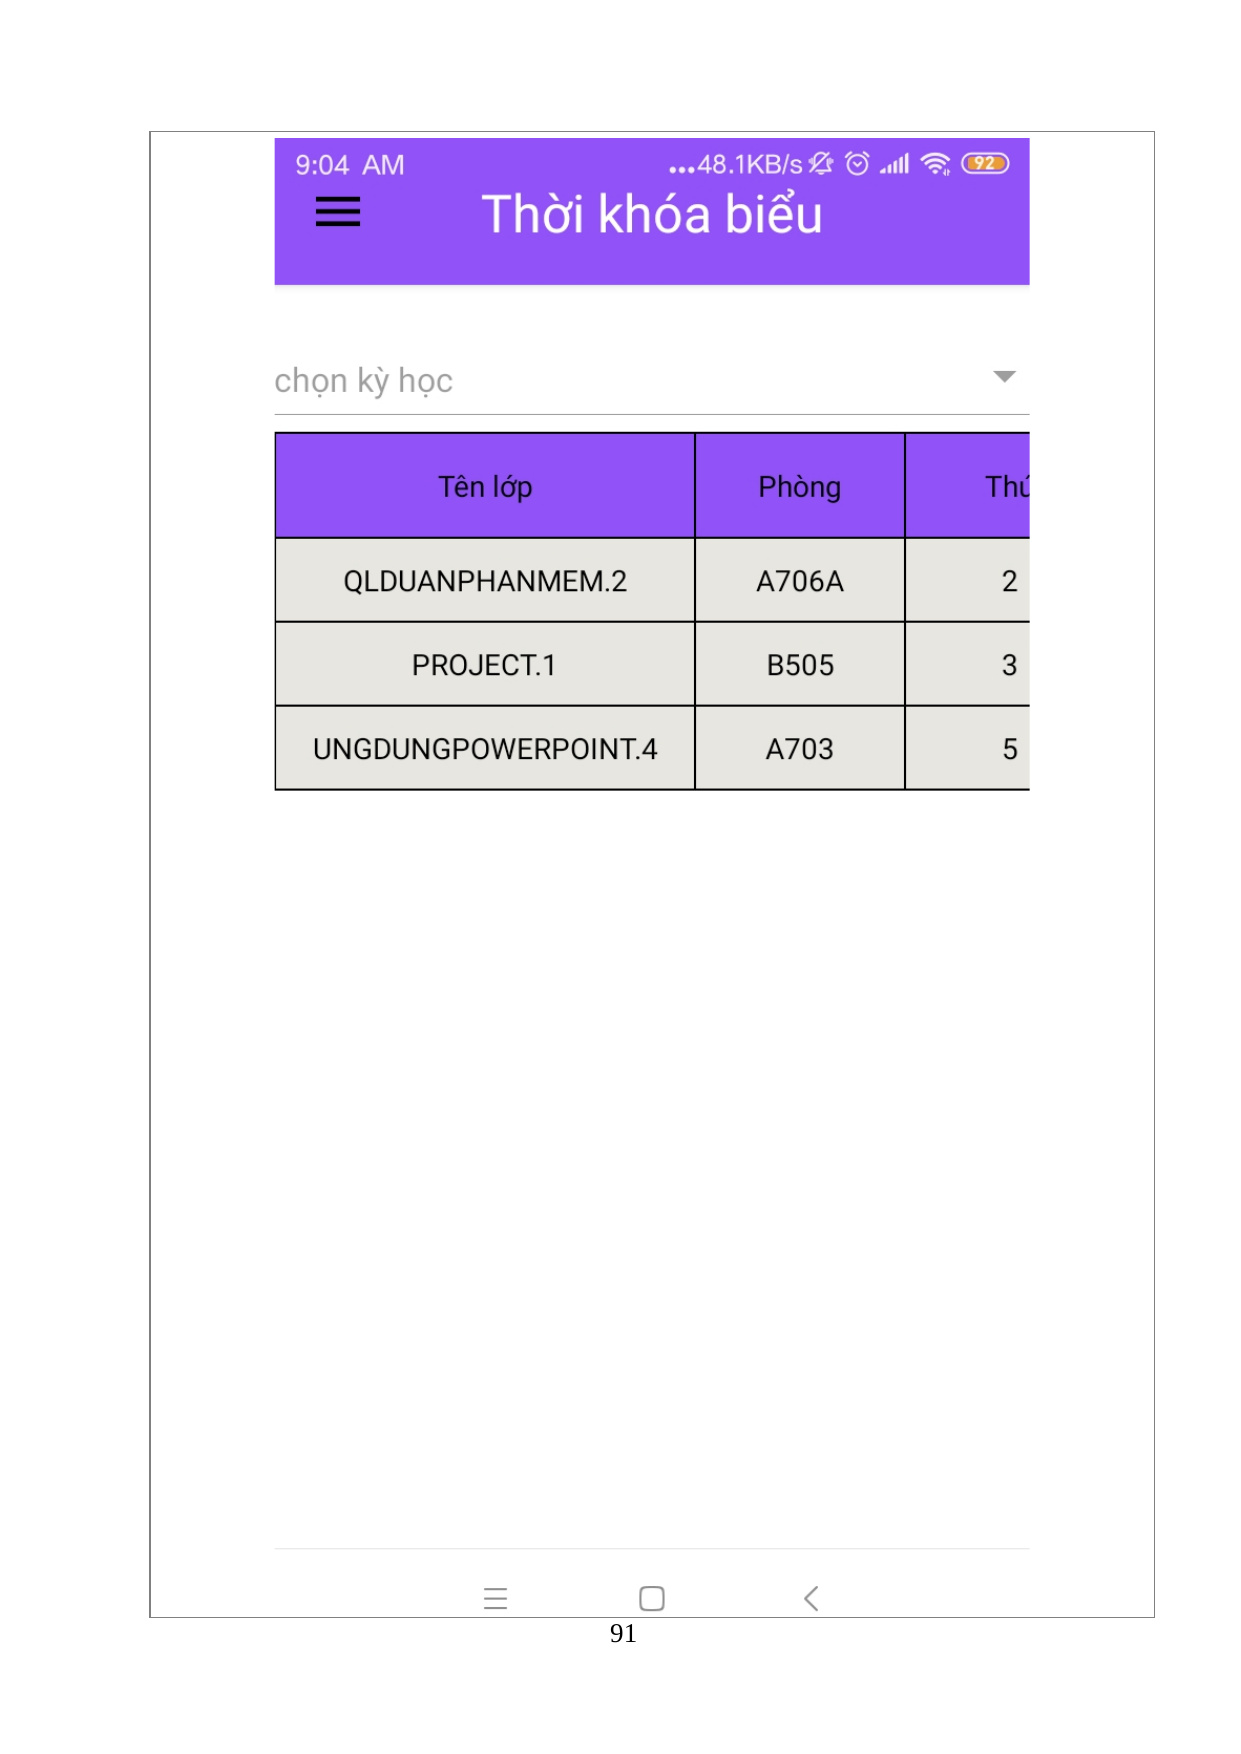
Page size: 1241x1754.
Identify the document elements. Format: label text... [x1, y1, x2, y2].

picture [274, 138, 1030, 1617]
